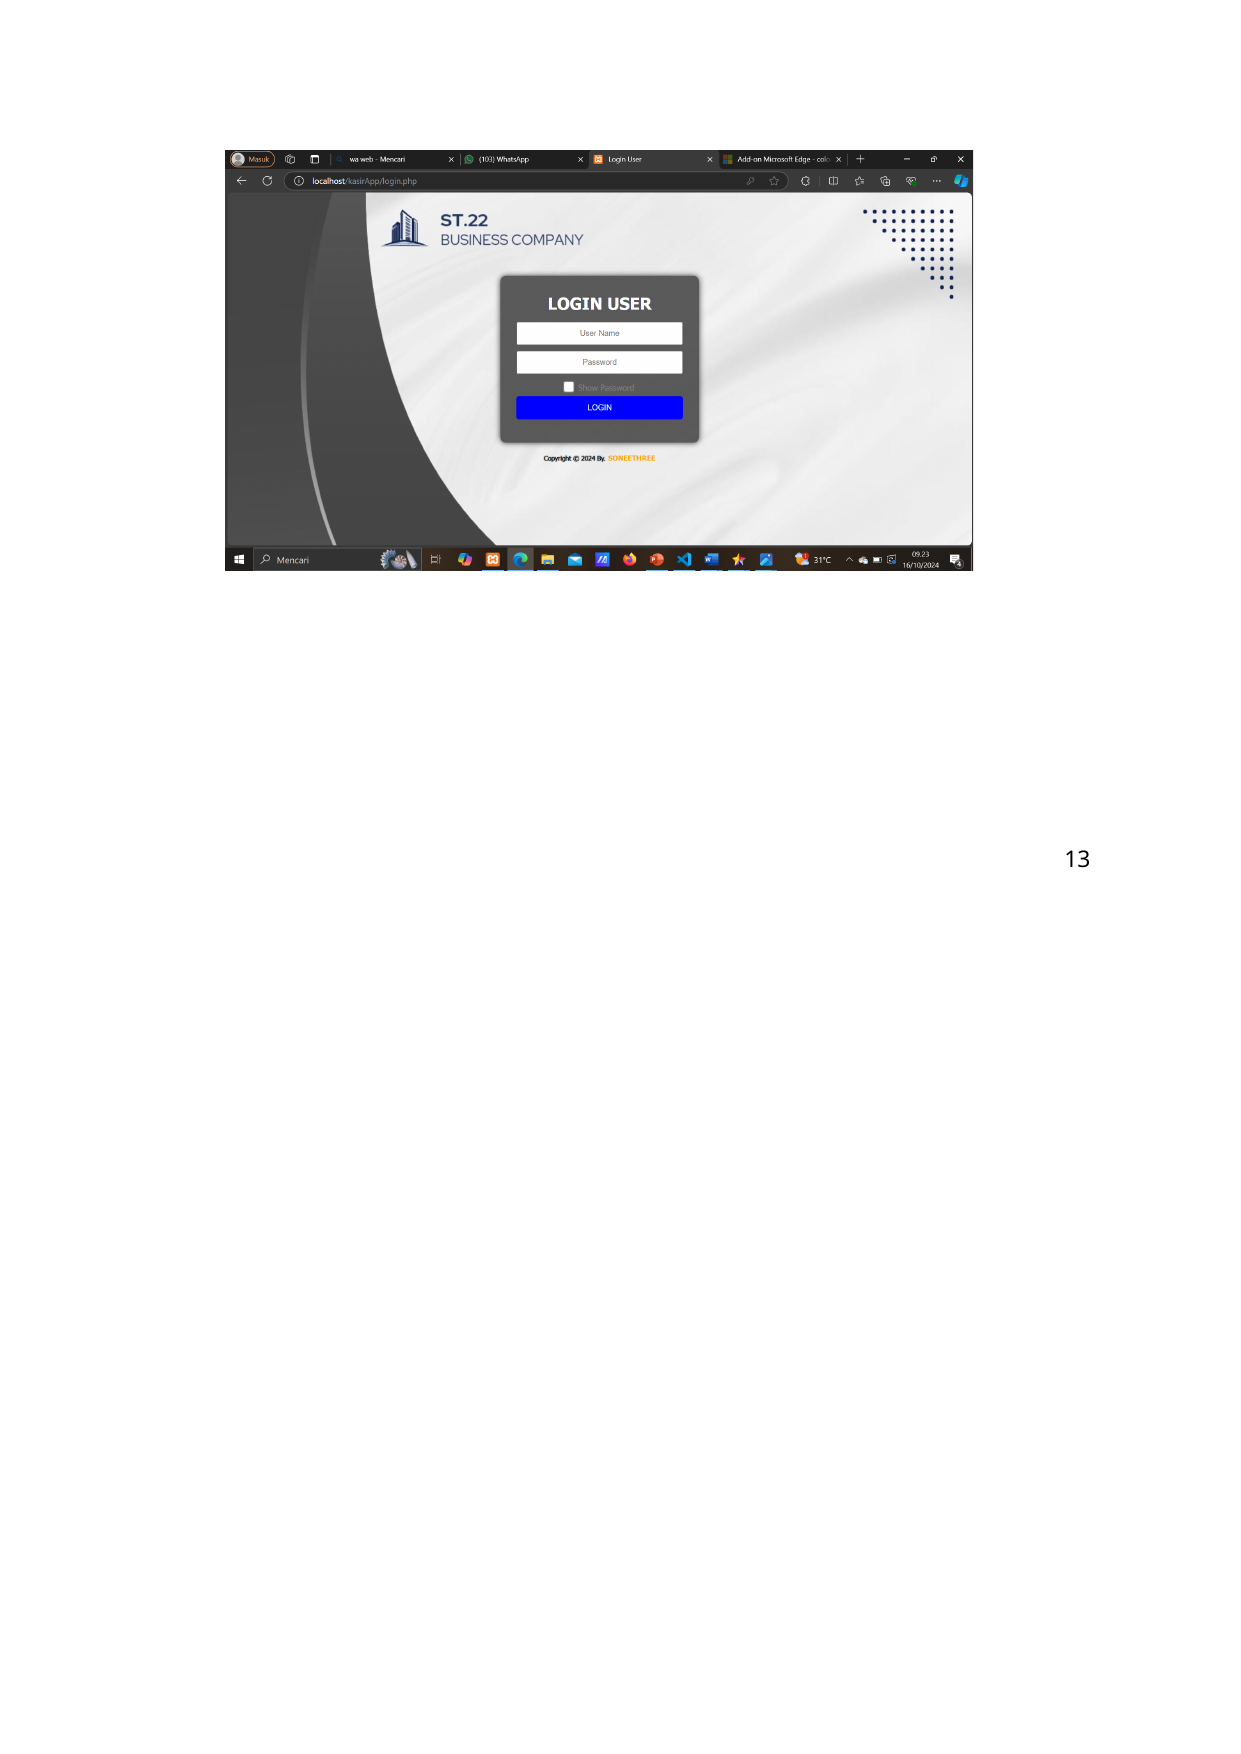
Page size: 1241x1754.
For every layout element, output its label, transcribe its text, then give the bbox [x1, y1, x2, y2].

picture [225, 150, 974, 571]
text 13 [150, 843, 1090, 874]
